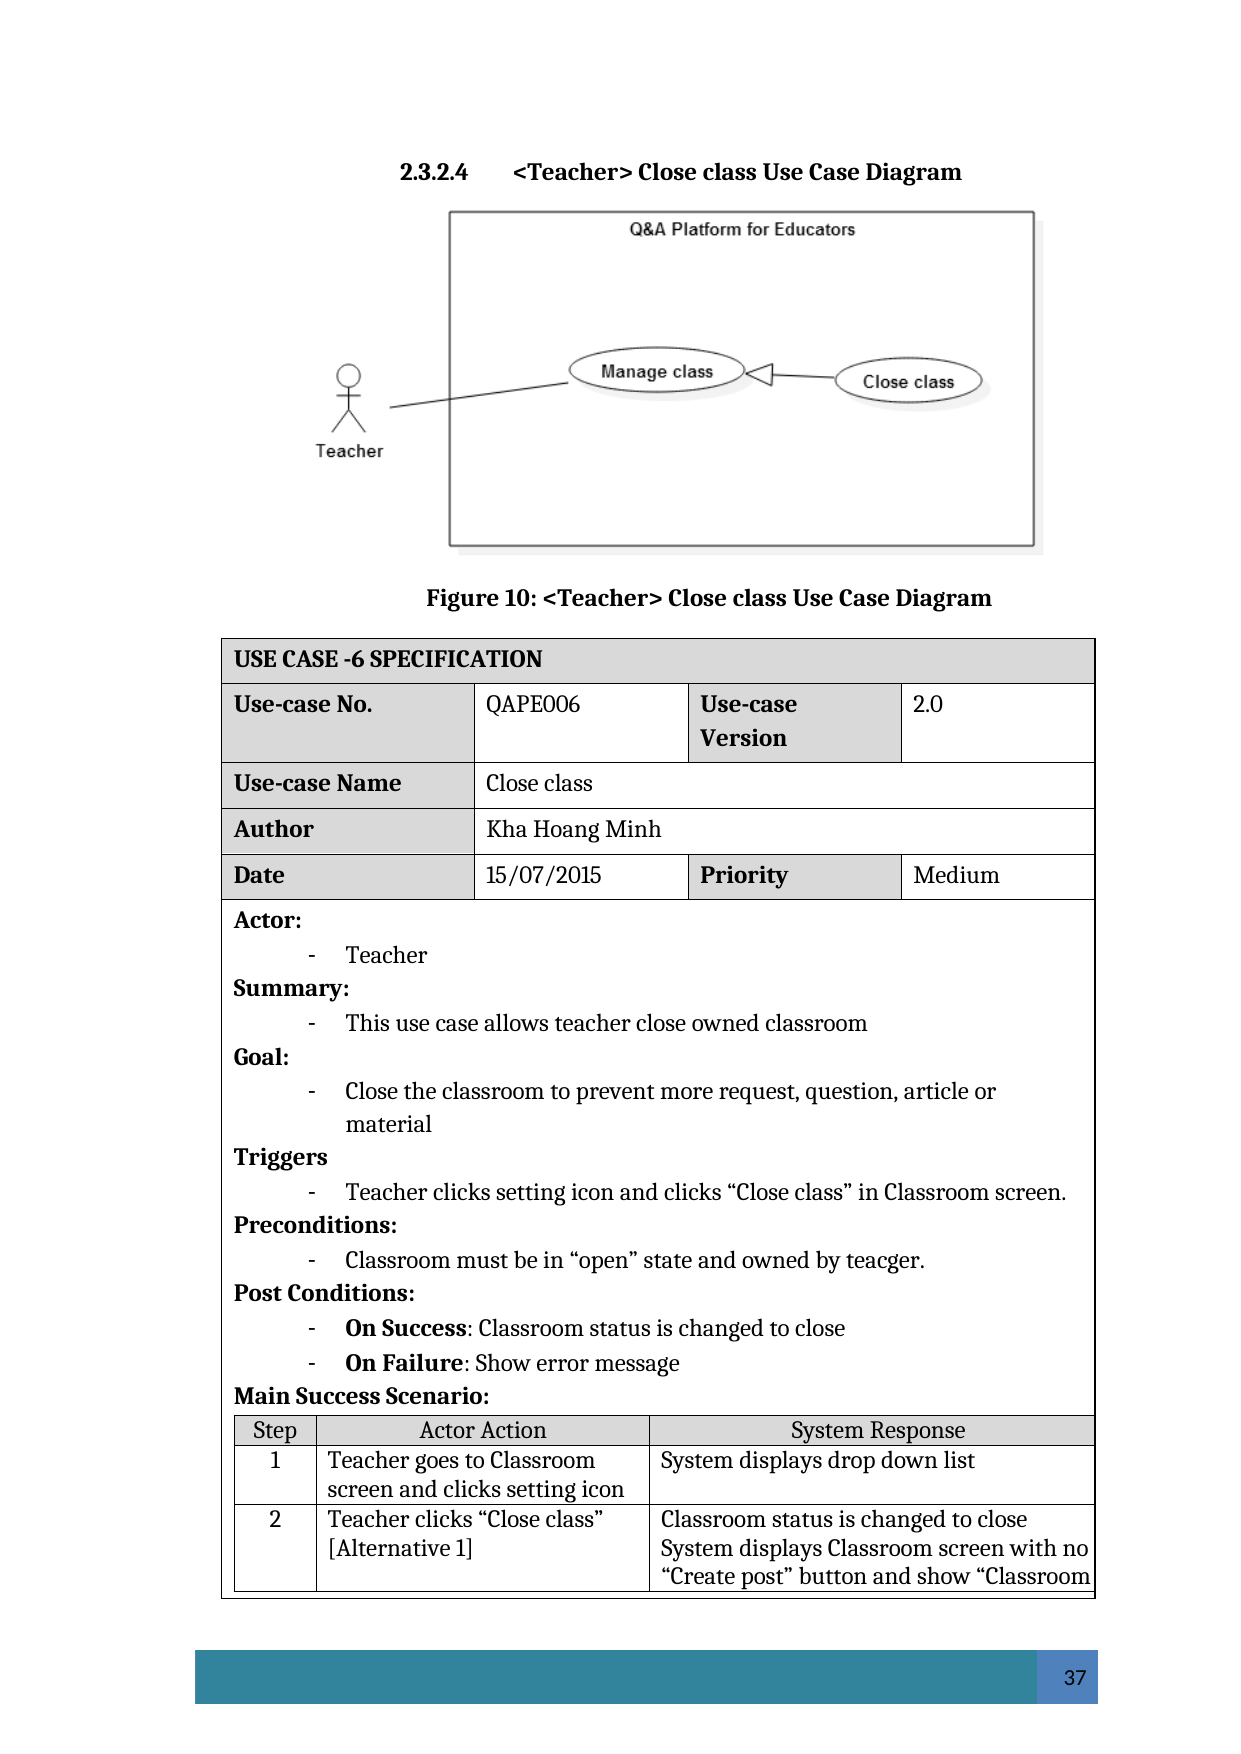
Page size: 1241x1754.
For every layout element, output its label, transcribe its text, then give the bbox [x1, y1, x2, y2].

text Figure 10: <Teacher> Close class Use Case Diagram [222, 584, 1122, 612]
table_cell Use-case Name [222, 763, 474, 808]
table_cell Close class [475, 763, 1094, 808]
table_cell Author [222, 809, 474, 853]
table_cell 2.0 [902, 684, 1094, 762]
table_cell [222, 900, 1094, 1598]
table_cell Use-case Version [689, 684, 901, 762]
picture [296, 199, 1047, 559]
subtitle <Teacher> Close class Use Case Diagram [400, 158, 1122, 187]
table_header USE CASE -6 SPECIFICATION [222, 639, 1094, 683]
table_cell Priority [689, 855, 901, 899]
table_cell QAPE006 [475, 684, 688, 762]
table_cell 15/07/2015 [475, 855, 688, 899]
table_cell Kha Hoang Minh [475, 809, 1094, 853]
table_cell Medium [902, 855, 1094, 899]
table_cell Date [222, 855, 474, 899]
table_cell Use-case No. [222, 684, 474, 762]
